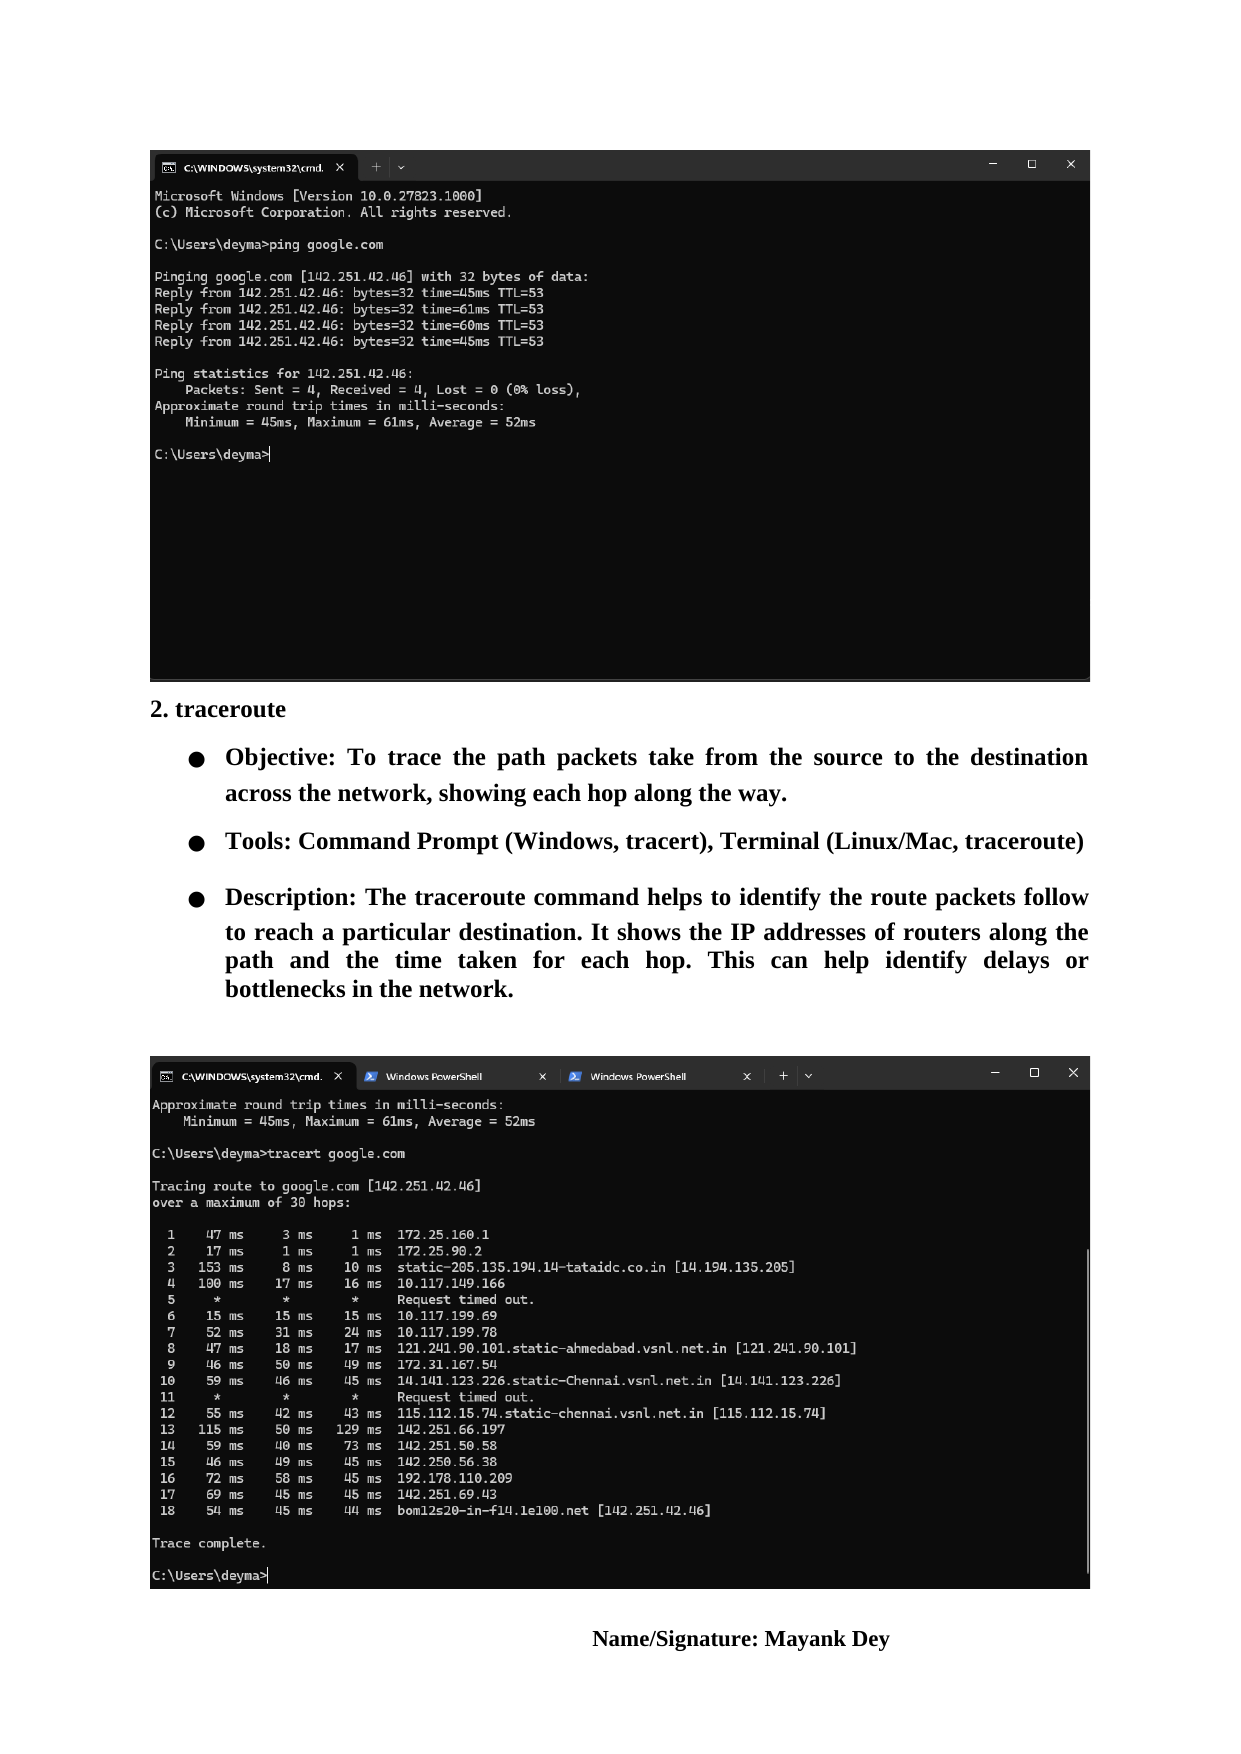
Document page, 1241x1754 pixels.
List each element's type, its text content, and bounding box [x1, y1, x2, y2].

text 2. traceroute [150, 694, 1090, 722]
list Tools: Command Prompt (Windows, tracert), Terminal (Linux/Mac, traceroute) [187, 819, 1090, 862]
picture [150, 1056, 1091, 1589]
list Objective: To trace the path packets take from the source to the destination across the network, showing each hop along the way. [187, 735, 1090, 806]
list Description: The traceroute command helps to identify the route packets follow to reach a particular destination. It shows the IP addresses of routers along the path and the time taken for each hop. This can help identify delays or bottlenecks in the network. [187, 874, 1090, 1003]
picture [150, 150, 1091, 682]
